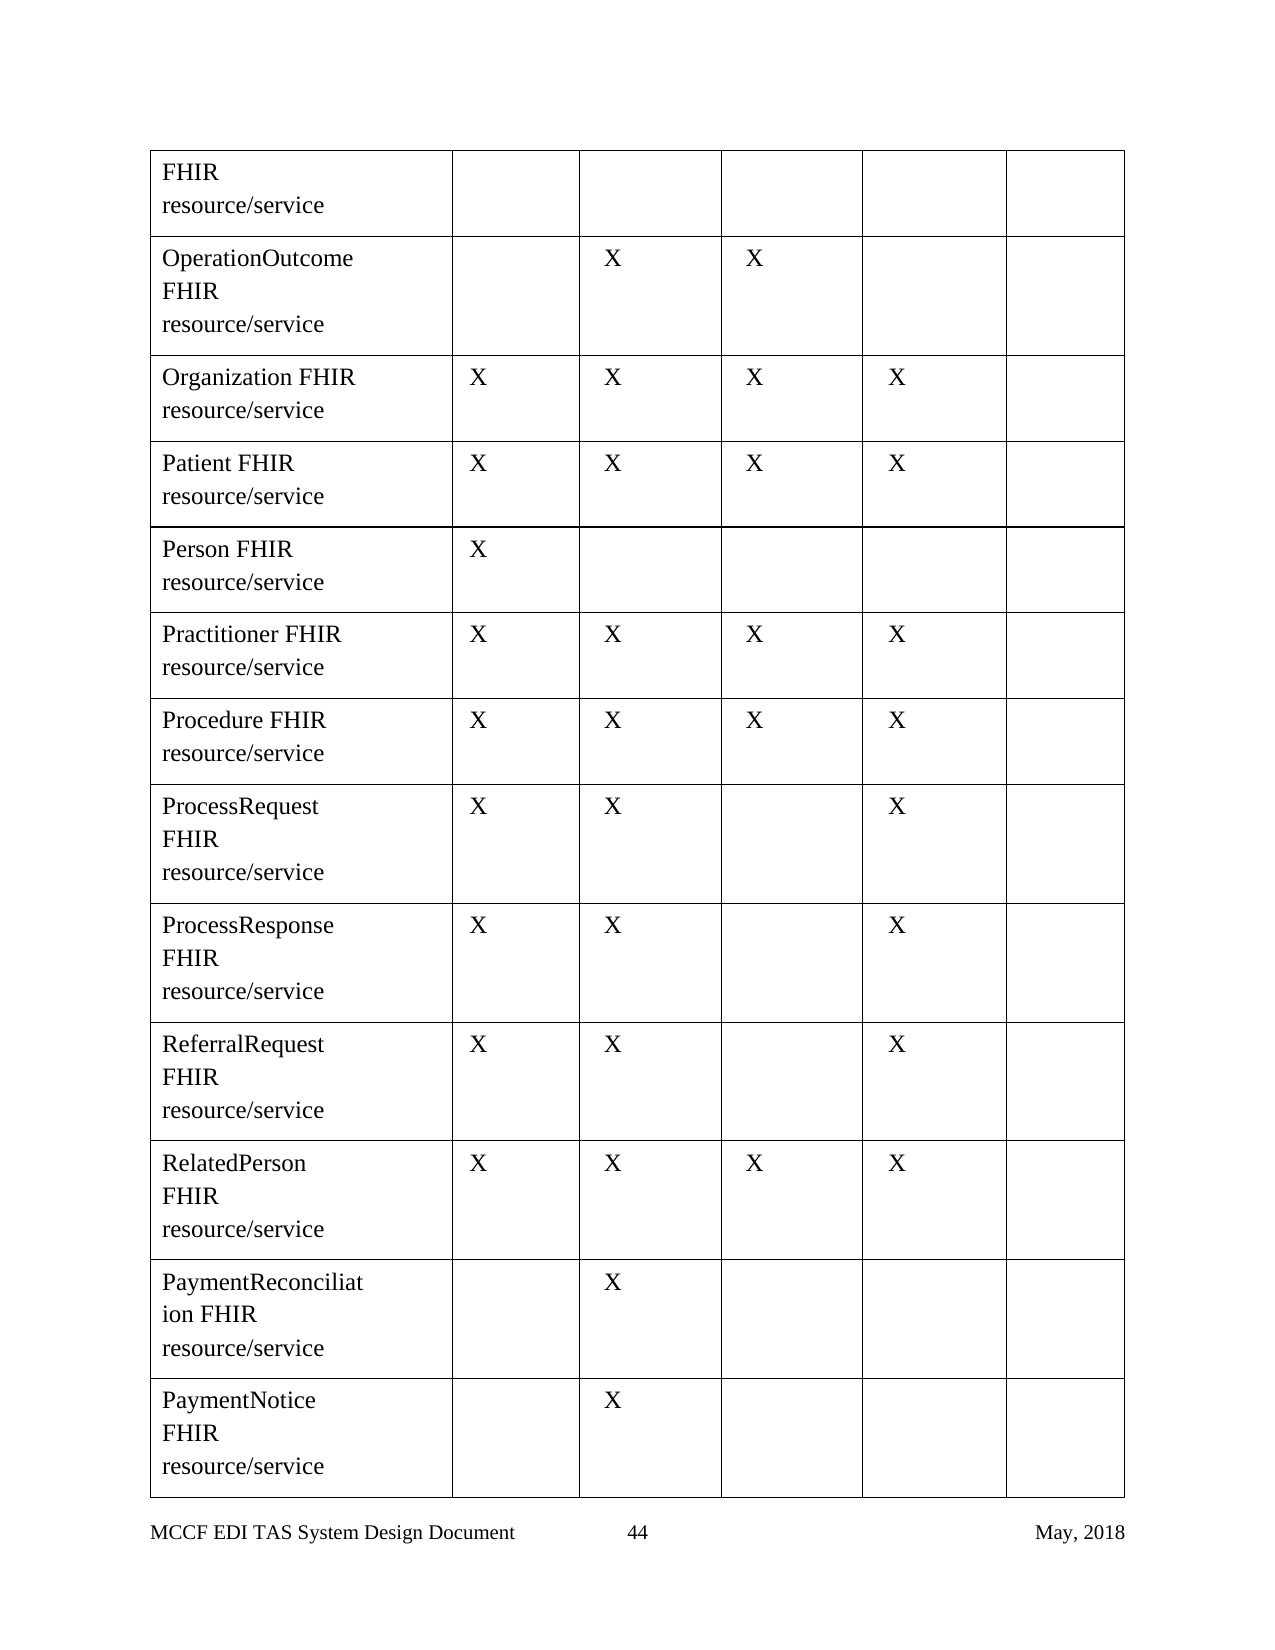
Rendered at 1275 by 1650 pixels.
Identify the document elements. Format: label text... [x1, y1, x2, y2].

table_cell RelatedPerson FHIR resource/service [151, 1141, 452, 1259]
table_cell [722, 1023, 862, 1140]
table_cell X [453, 1023, 579, 1140]
table_cell [1007, 699, 1124, 784]
table_cell X [580, 442, 721, 526]
table_cell ProcessResponse FHIR resource/service [151, 904, 452, 1022]
table_cell [1007, 356, 1124, 441]
table_cell X [580, 1023, 721, 1140]
table_cell [1007, 785, 1124, 903]
table_cell [1007, 528, 1124, 612]
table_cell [151, 151, 452, 236]
table_cell Organization FHIR resource/service [151, 356, 452, 441]
table_cell X [453, 785, 579, 903]
table_cell [722, 1379, 862, 1497]
table_cell [1007, 1260, 1124, 1378]
table_cell Practitioner FHIR resource/service [151, 613, 452, 698]
table_cell X [722, 442, 862, 526]
table_cell X [863, 699, 1006, 784]
table_cell [453, 1379, 579, 1497]
table_cell [580, 151, 721, 236]
table_cell X [580, 785, 721, 903]
table_cell X [453, 699, 579, 784]
table_cell X [580, 237, 721, 355]
table_cell [722, 904, 862, 1022]
table_cell [1007, 1141, 1124, 1259]
table_cell X [453, 613, 579, 698]
table_cell X [863, 904, 1006, 1022]
table_cell [1007, 904, 1124, 1022]
table_cell X [580, 1141, 721, 1259]
table_cell X [863, 1141, 1006, 1259]
table_cell X [722, 613, 862, 698]
table_cell X [580, 904, 721, 1022]
table_cell X [722, 237, 862, 355]
table_cell [863, 151, 1006, 236]
table_cell X [453, 442, 579, 526]
table_cell X [863, 356, 1006, 441]
table_cell Person FHIR resource/service [151, 528, 452, 612]
table_cell [1007, 1379, 1124, 1497]
table_cell Patient FHIR resource/service [151, 442, 452, 526]
table_cell X [863, 785, 1006, 903]
table_cell [863, 237, 1006, 355]
table_cell [722, 528, 862, 612]
table_cell [863, 528, 1006, 612]
table_cell PaymentReconciliation FHIR resource/service [151, 1260, 452, 1378]
table_cell [453, 237, 579, 355]
table_cell [722, 1260, 862, 1378]
table_cell X [1007, 151, 1124, 236]
table_cell [1007, 442, 1124, 526]
table_cell Procedure FHIR resource/service [151, 699, 452, 784]
table_cell X [580, 613, 721, 698]
table_cell [580, 528, 721, 612]
table_cell X [580, 1260, 721, 1378]
table_cell X [453, 1141, 579, 1259]
table_cell X [453, 528, 579, 612]
table_cell X [580, 699, 721, 784]
table_cell ProcessRequest FHIR resource/service [151, 785, 452, 903]
table_cell [453, 1260, 579, 1378]
table_cell [1007, 1023, 1124, 1140]
table_cell OperationOutcome FHIR resource/service [151, 237, 452, 355]
table_cell X [863, 442, 1006, 526]
table_cell X [580, 1379, 721, 1497]
table_cell X [863, 613, 1006, 698]
table_cell [1007, 613, 1124, 698]
table_cell [863, 1260, 1006, 1378]
table_cell ReferralRequest FHIR resource/service [151, 1023, 452, 1140]
table_cell [453, 151, 579, 236]
table_cell X [453, 356, 579, 441]
table_cell X [722, 699, 862, 784]
table_cell X [863, 1023, 1006, 1140]
table_cell X [722, 1141, 862, 1259]
table_cell [863, 1379, 1006, 1497]
table_cell [722, 151, 862, 236]
table_cell PaymentNotice FHIR resource/service [151, 1379, 452, 1497]
table_cell X [580, 356, 721, 441]
table_cell X [722, 356, 862, 441]
table_cell X [453, 904, 579, 1022]
table_cell [1007, 237, 1124, 355]
table_cell [722, 785, 862, 903]
